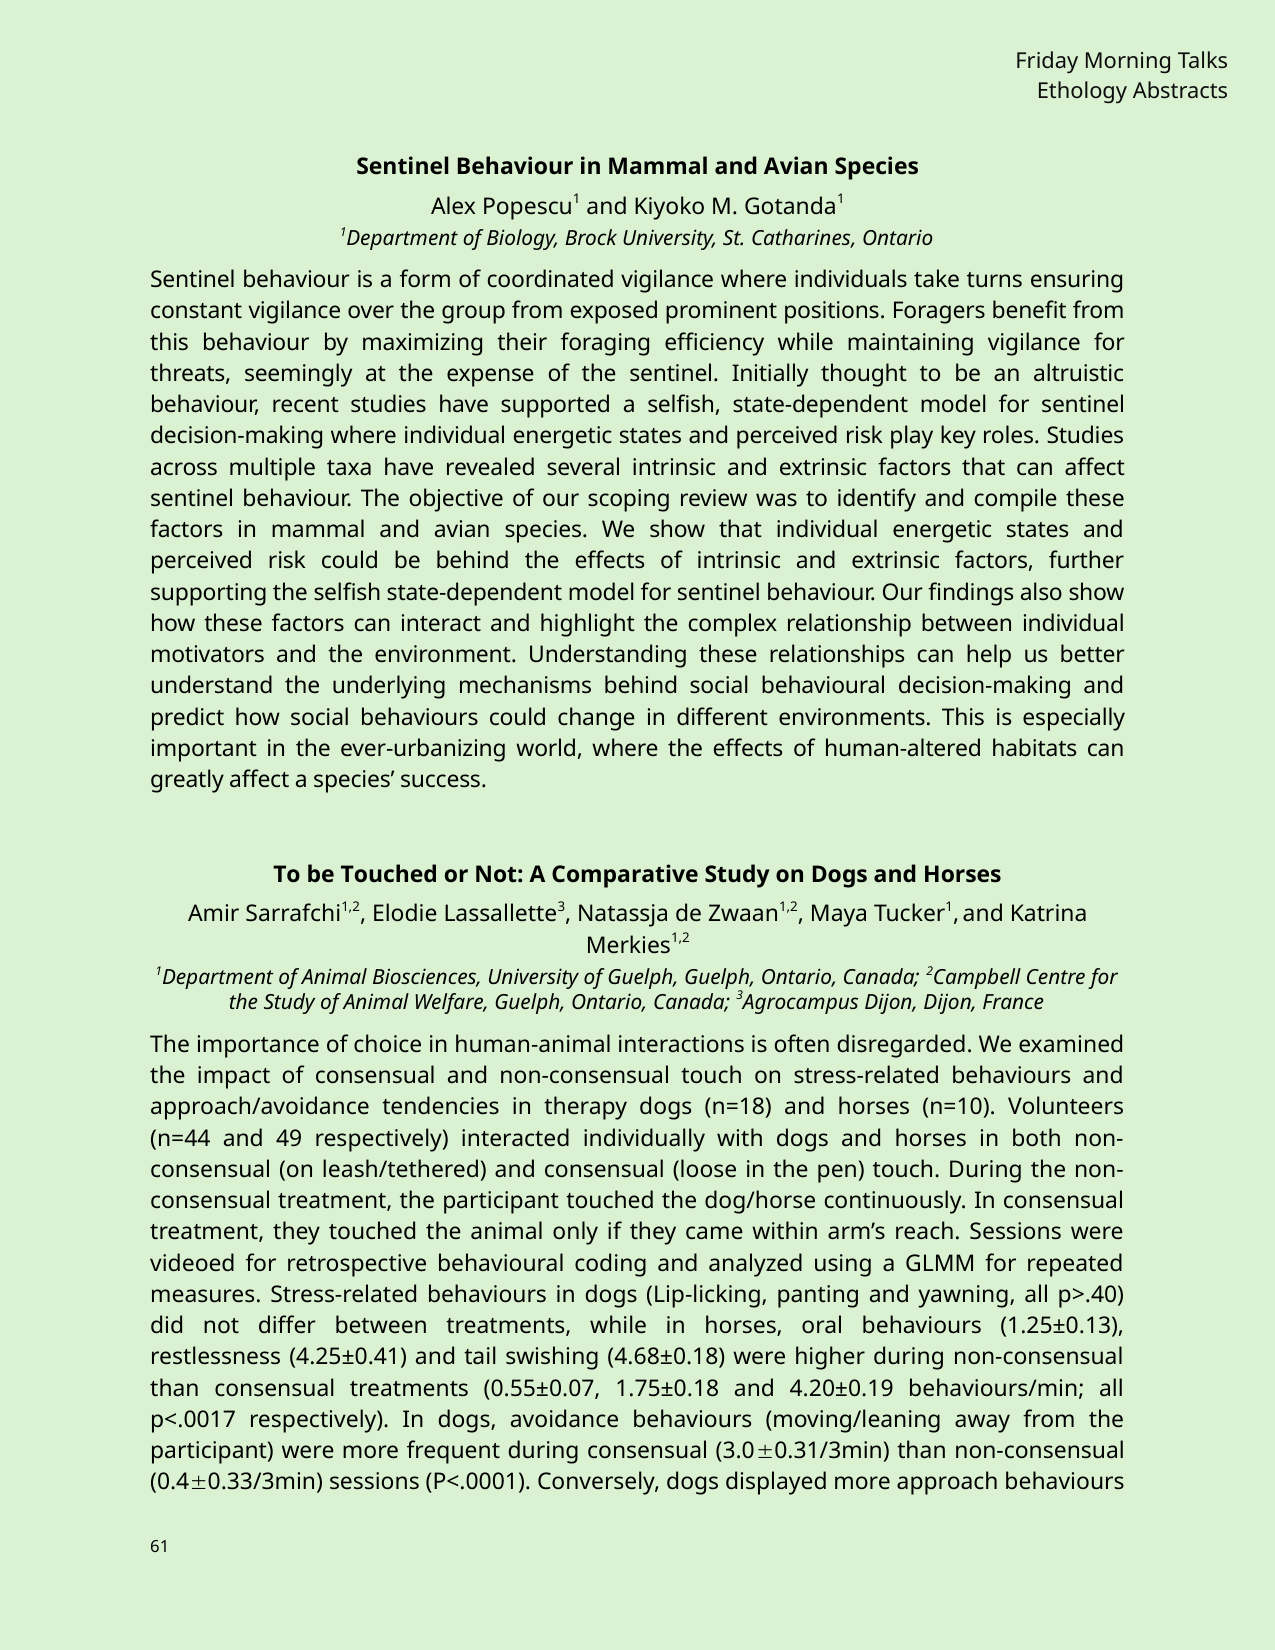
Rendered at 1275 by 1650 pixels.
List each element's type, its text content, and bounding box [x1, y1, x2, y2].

title To be Touched or Not: A Comparative Study on Dogs and Horses [150, 858, 1125, 889]
list Amir Sarrafchi1,2, Elodie Lassallette3, Natassja de Zwaan1,2, Maya Tucker1, and Katrina Merkies1,2 [150, 897, 1125, 960]
list Alex Popescu1 and Kiyoko M. Gotanda1 [150, 189, 1125, 221]
text 1Department of Animal Biosciences, University of Guelph, Guelph, Ontario, Canada; 2Campbell Centre for the Study of Animal Welfare, Guelph, Ontario, Canada; 3Agrocampus Dijon, Dijon, France [150, 964, 1125, 1015]
title Sentinel Behaviour in Mammal and Avian Species [150, 150, 1125, 181]
text Sentinel behaviour is a form of coordinated vigilance where individuals take turns ensuring constant vigilance over the group from exposed prominent positions. Foragers benefit from this behaviour by maximizing their foraging efficiency while maintaining vigilance for threats, seemingly at the expense of the sentinel. Initially thought to be an altruistic behaviour, recent studies have supported a selfish, state-dependent model for sentinel decision-making where individual energetic states and perceived risk play key roles. Studies across multiple taxa have revealed several intrinsic and extrinsic factors that can affect sentinel behaviour. The objective of our scoping review was to identify and compile these factors in mammal and avian species. We show that individual energetic states and perceived risk could be behind the effects of intrinsic and extrinsic factors, further supporting the selfish state-dependent model for sentinel behaviour. Our findings also show how these factors can interact and highlight the complex relationship between individual motivators and the environment. Understanding these relationships can help us better understand the underlying mechanisms behind social behavioural decision-making and predict how social behaviours could change in different environments. This is especially important in the ever-urbanizing world, where the effects of human-altered habitats can greatly affect a species’ success. [150, 263, 1125, 794]
text 1Department of Biology, Brock University, St. Catharines, Ontario [150, 225, 1125, 251]
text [150, 1028, 1125, 1496]
